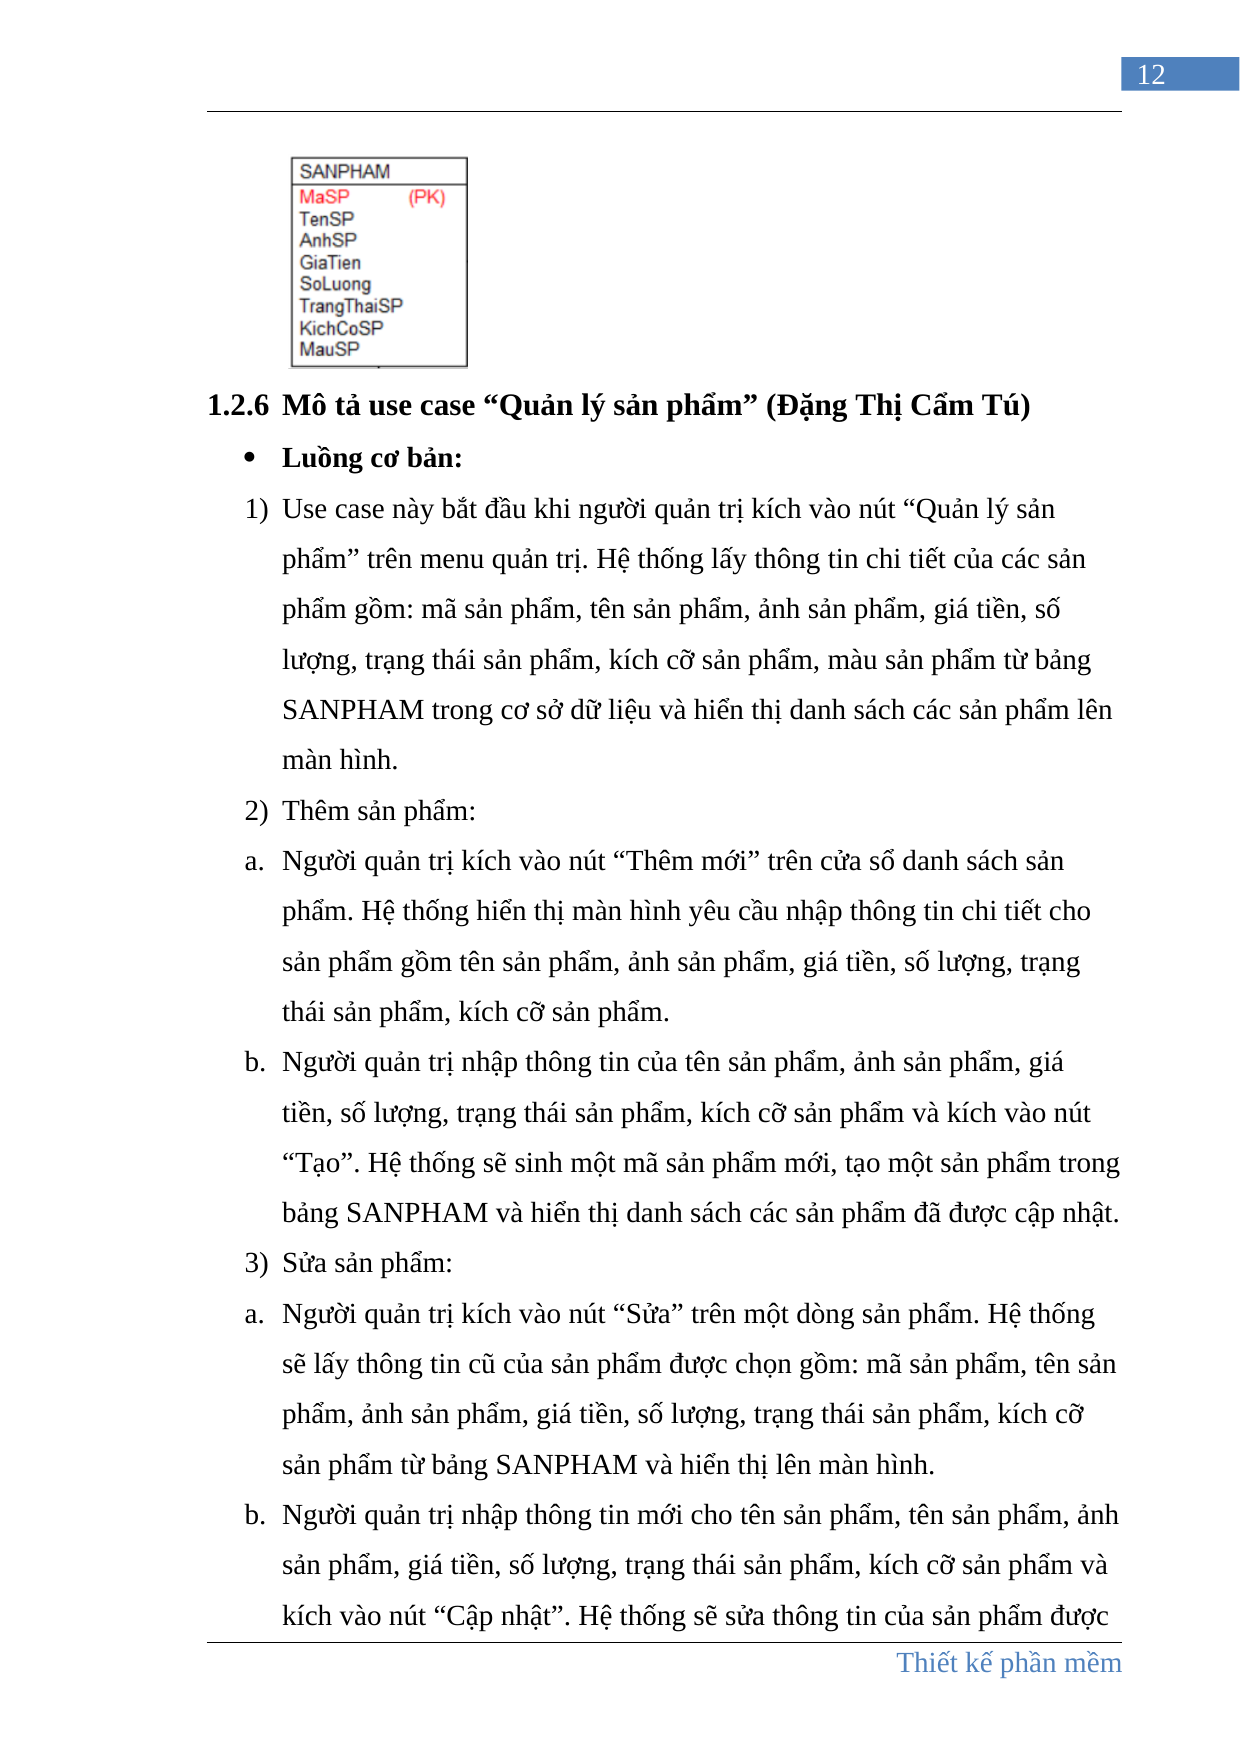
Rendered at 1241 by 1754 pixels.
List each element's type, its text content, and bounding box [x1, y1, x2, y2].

list Người quản trị nhập thông tin của tên sản phẩm, ảnh sản phẩm, giá tiền, số lượng, trạng thái sản phẩm, kích cỡ sản phẩm và kích vào nút “Tạo”. Hệ thống sẽ sinh một mã sản phẩm mới, tạo một sản phẩm trong bảng SANPHAM và hiển thị danh sách các sản phẩm đã được cập nhật. [244, 1044, 1122, 1229]
subtitle Mô tả use case “Quản lý sản phẩm” (Đặng Thị Cẩm Tú) [207, 387, 1122, 423]
list Luồng cơ bản: [244, 441, 1122, 474]
list Người quản trị kích vào nút “Thêm mới” trên cửa sổ danh sách sản phẩm. Hệ thống hiển thị màn hình yêu cầu nhập thông tin chi tiết cho sản phẩm gồm tên sản phẩm, ảnh sản phẩm, giá tiền, số lượng, trạng thái sản phẩm, kích cỡ sản phẩm. [244, 843, 1122, 1028]
list Sửa sản phẩm: [244, 1246, 1122, 1279]
list Thêm sản phẩm: [244, 793, 1122, 826]
list Use case này bắt đầu khi người quản trị kích vào nút “Quản lý sản phẩm” trên menu quản trị. Hệ thống lấy thông tin chi tiết của các sản phẩm gồm: mã sản phẩm, tên sản phẩm, ảnh sản phẩm, giá tiền, số lượng, trạng thái sản phẩm, kích cỡ sản phẩm, màu sản phẩm từ bảng SANPHAM trong cơ sở dữ liệu và hiển thị danh sách các sản phẩm lên màn hình. [244, 491, 1122, 776]
picture [281, 147, 475, 375]
list Người quản trị kích vào nút “Sửa” trên một dòng sản phẩm. Hệ thống sẽ lấy thông tin cũ của sản phẩm được chọn gồm: mã sản phẩm, tên sản phẩm, ảnh sản phẩm, giá tiền, số lượng, trạng thái sản phẩm, kích cỡ sản phẩm từ bảng SANPHAM và hiển thị lên màn hình. [244, 1296, 1122, 1480]
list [244, 1497, 1122, 1631]
